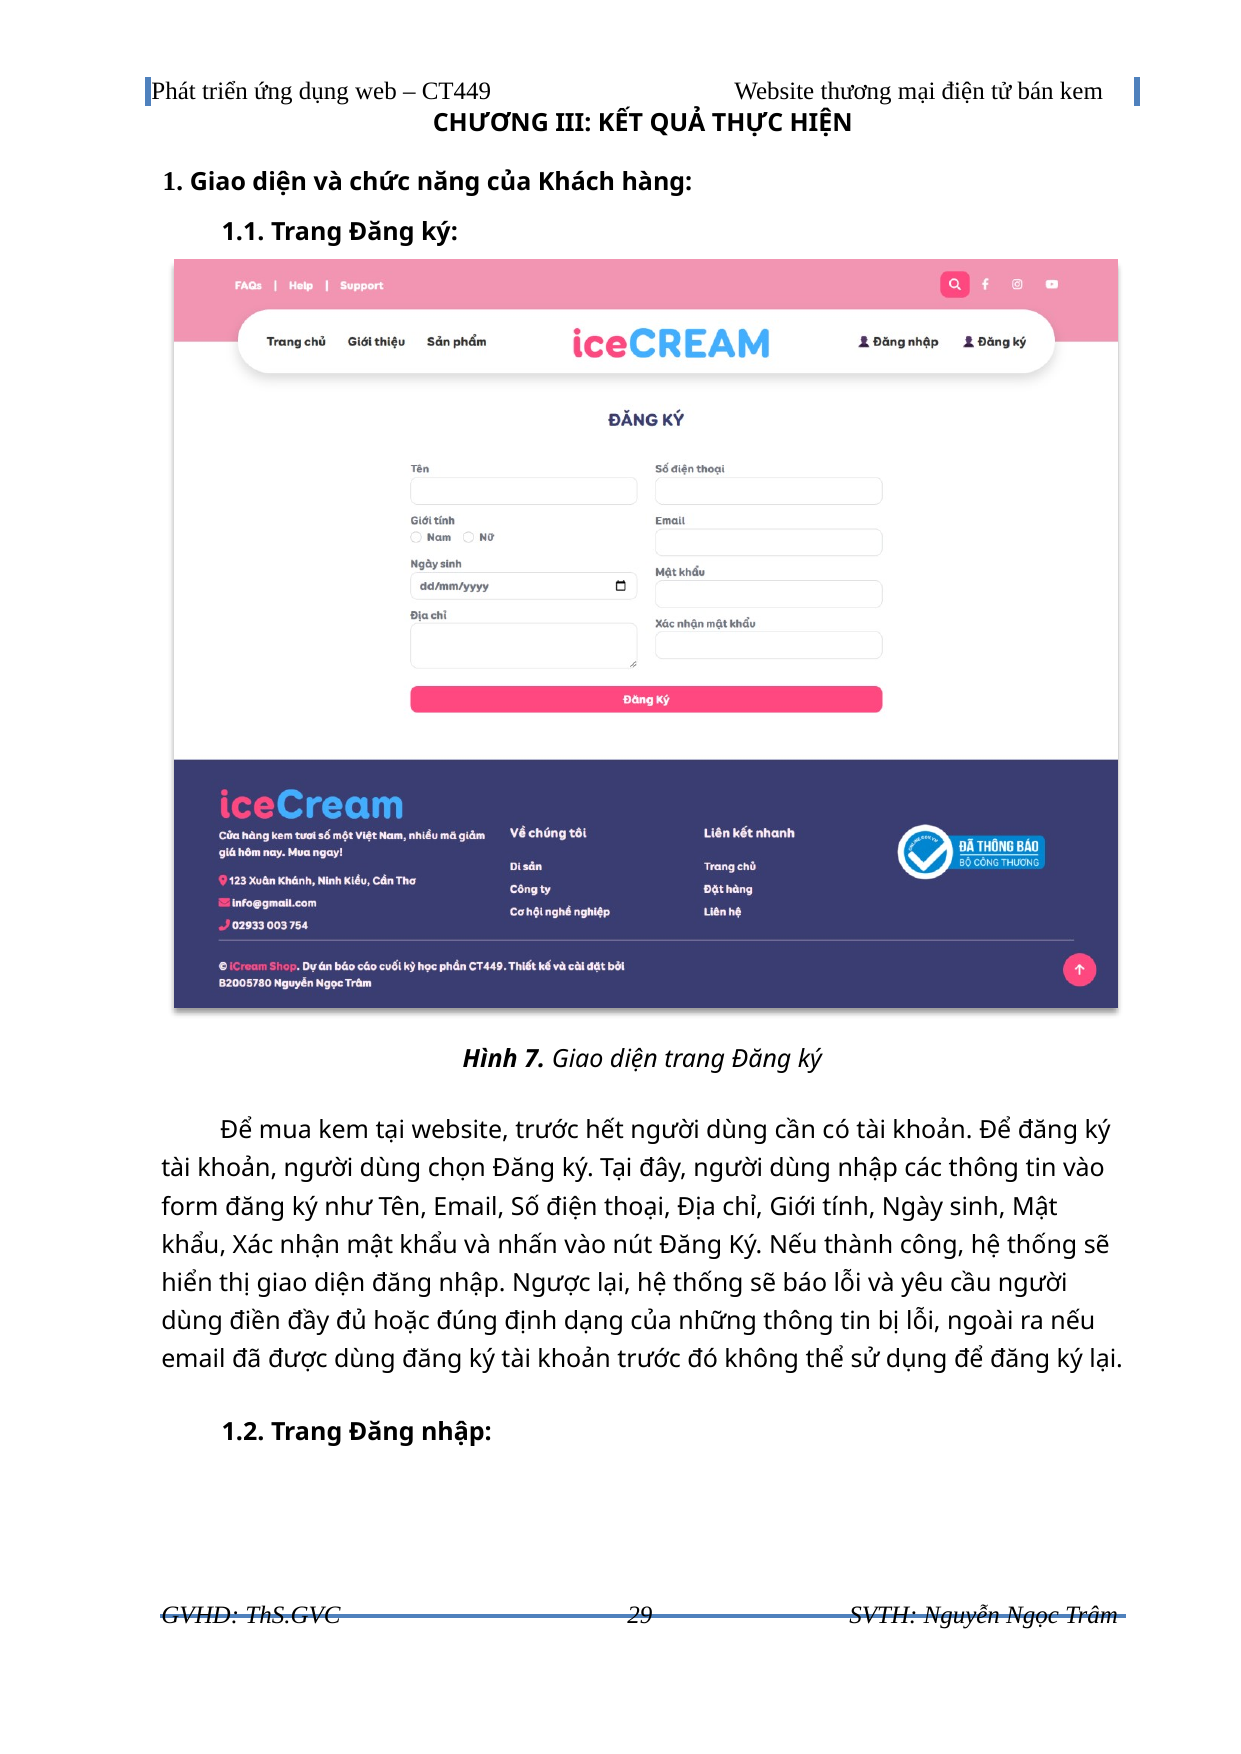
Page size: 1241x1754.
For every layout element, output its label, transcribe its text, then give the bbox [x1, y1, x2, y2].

text 1.1. Trang Đăng ký: [221, 214, 1166, 248]
text 1.2. Trang Đăng nhập: [221, 1413, 1166, 1447]
picture [167, 259, 1123, 1019]
text Để mua kem tại website, trước hết người dùng cần có tài khoản. Để đăng ký tài khoản, người dùng chọn Đăng ký. Tại đây, người dùng nhập các thông tin vào form đăng ký như Tên, Email, Số điện thoại, Địa chỉ, Giới tính, Ngày sinh, Mật khẩu, Xác nhận mật khẩu và nhấn vào nút Đăng Ký. Nếu thành công, hệ thống sẽ hiển thị giao diện đăng nhập. Ngược lại, hệ thống sẽ báo lỗi và yêu cầu người dùng điền đầy đủ hoặc đúng định dạng của những thông tin bị lỗi, ngoài ra nếu email đã được dùng đăng ký tài khoản trước đó không thể sử dụng để đăng ký lại. [161, 1112, 1123, 1375]
list Giao diện và chức năng của Khách hàng: [162, 163, 1166, 197]
subtitle Hình 7. Giao diện trang Đăng ký [161, 1041, 1123, 1075]
subtitle CHƯƠNG III: KẾT QUẢ THỰC HIỆN [161, 105, 1123, 139]
